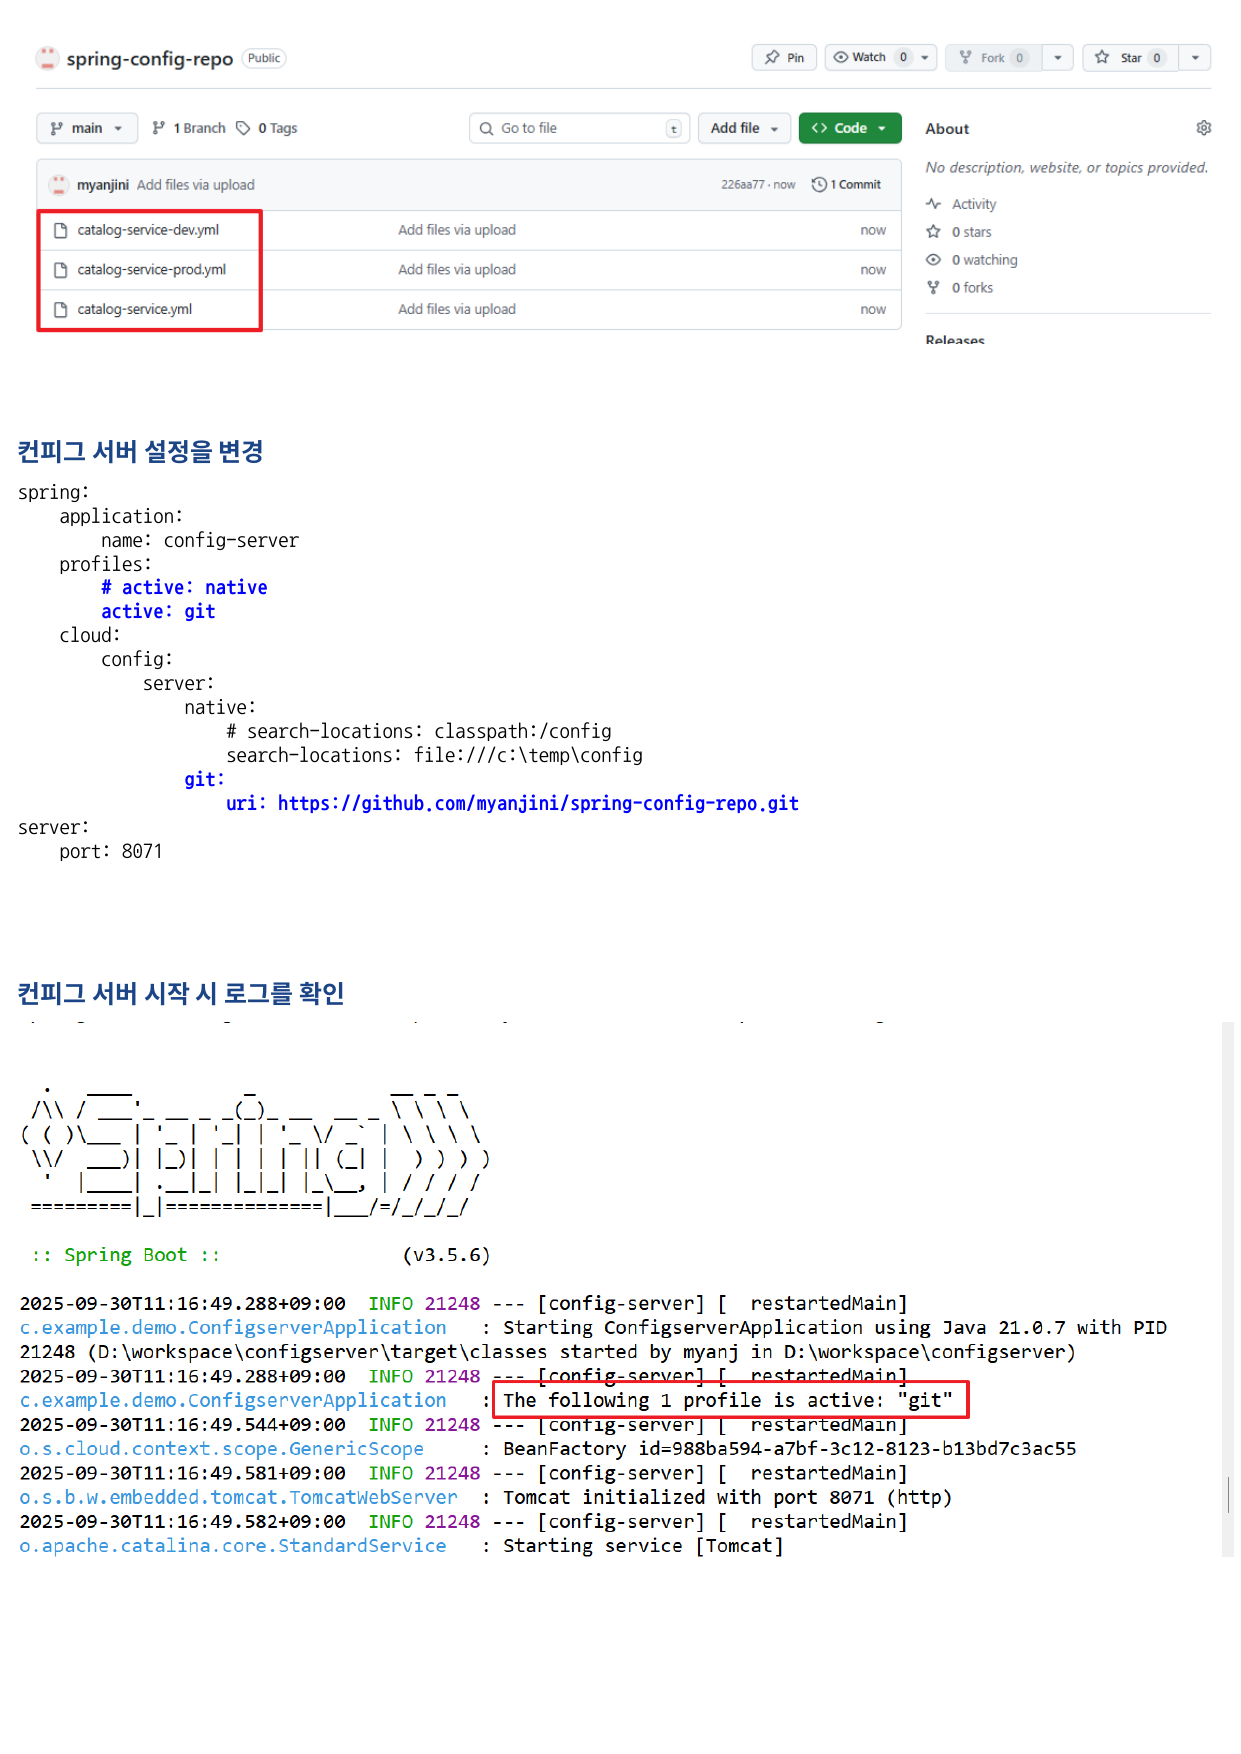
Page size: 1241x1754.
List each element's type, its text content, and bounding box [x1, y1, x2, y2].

text search-locations: file:///c:\temp\config [18, 745, 1234, 766]
text port: 8071 [18, 841, 1234, 862]
text application: [18, 505, 1234, 526]
picture [17, 1022, 1235, 1557]
text profiles: [18, 553, 1234, 574]
subtitle 컨피그 서버 시작 시 로그를 확인 [18, 974, 1234, 1010]
text name: config-server [18, 529, 1234, 550]
text git: [18, 769, 1234, 790]
subtitle 컨피그 서버 설정을 변경 [18, 433, 1234, 469]
text server: [18, 673, 1234, 694]
text server: [18, 817, 1234, 838]
text spring: [18, 481, 1234, 502]
text # search-locations: classpath:/config [18, 721, 1234, 742]
picture [17, 29, 1235, 344]
text config: [18, 649, 1234, 670]
text native: [18, 697, 1234, 718]
text uri: https://github.com/myanjini/spring-config-repo.git [18, 793, 1234, 814]
text # active: native [18, 577, 1234, 598]
text active: git [18, 601, 1234, 622]
text cloud: [18, 625, 1234, 646]
